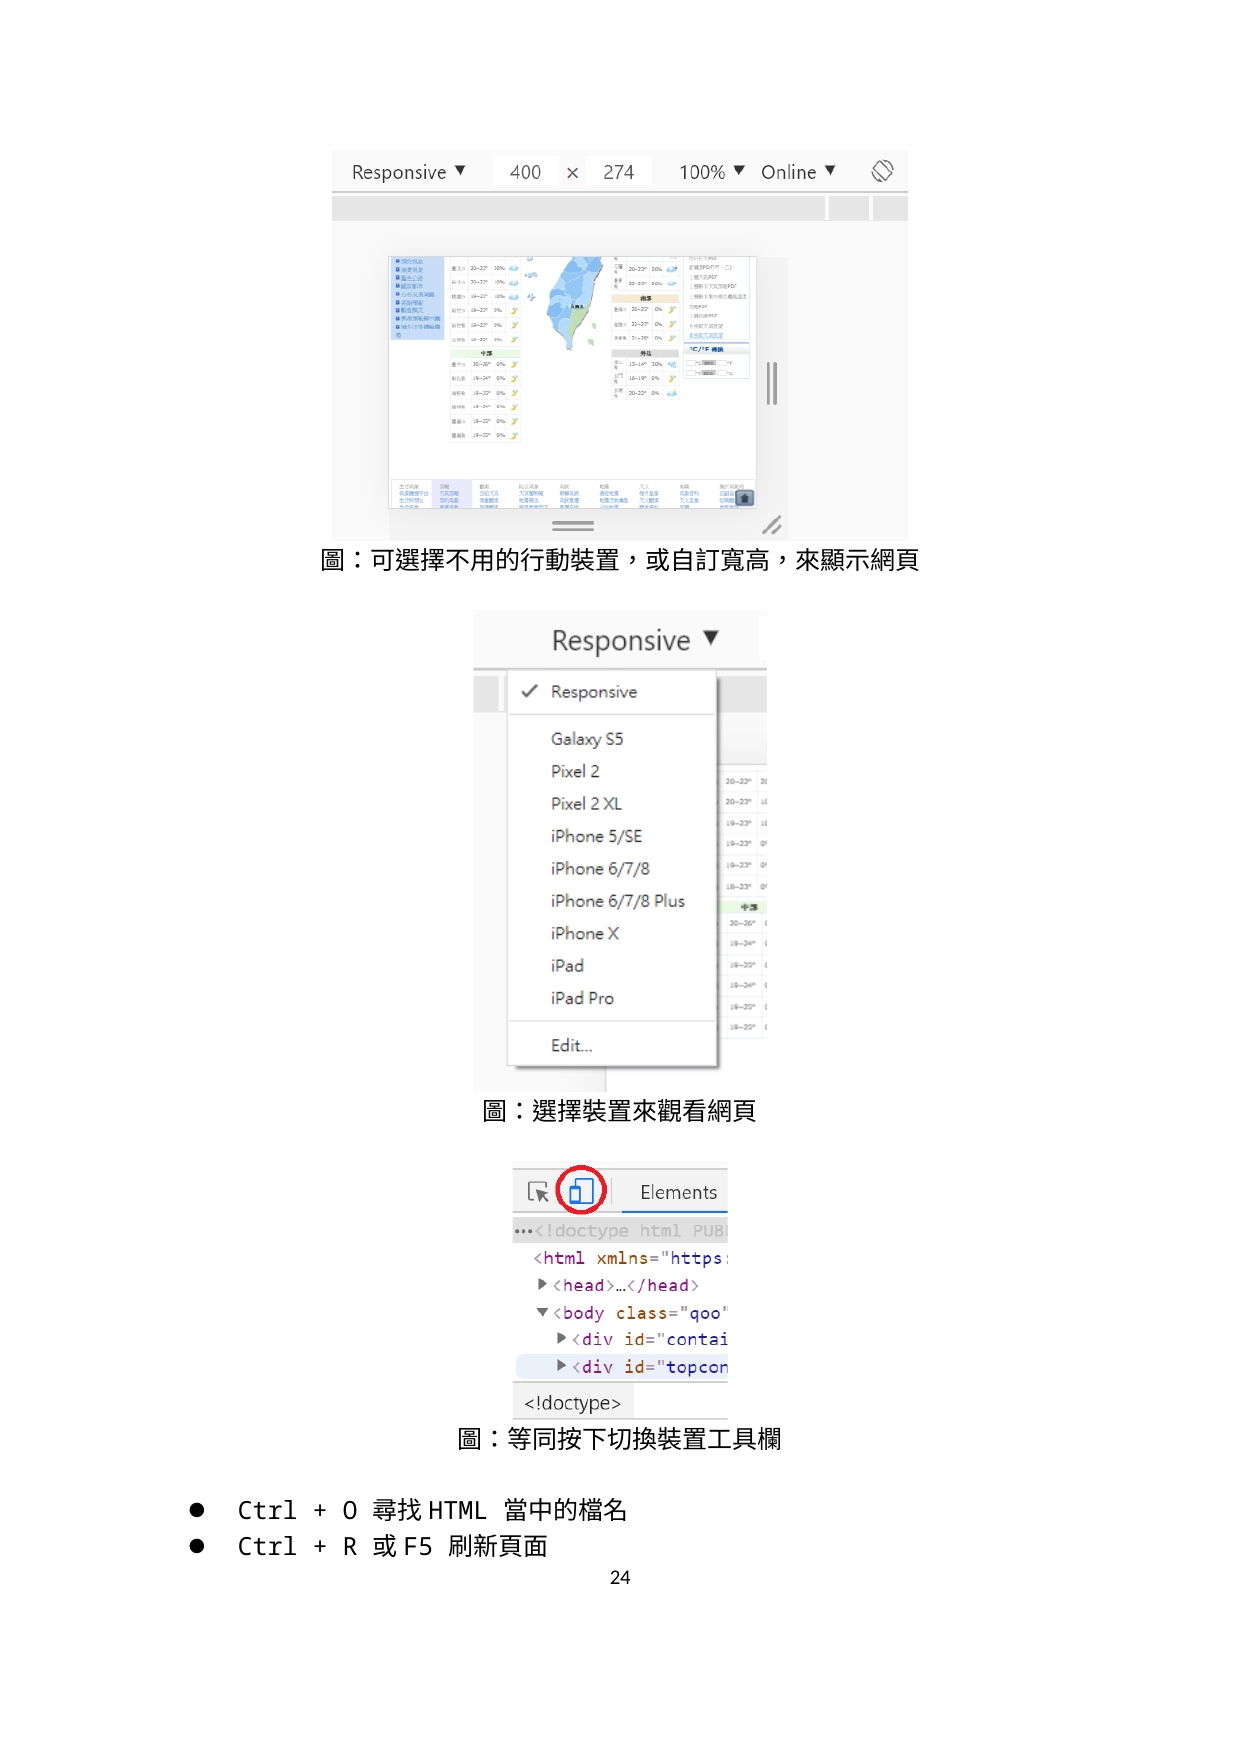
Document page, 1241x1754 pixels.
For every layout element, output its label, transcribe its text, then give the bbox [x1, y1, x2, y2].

list Ctrl + O 尋找 HTML 當中的檔名 [187, 1490, 1053, 1527]
text 圖：等同按下切換裝置工具欄 [187, 1420, 1053, 1456]
text 圖：選擇裝置來觀看網頁 [187, 1091, 1053, 1128]
picture [512, 1161, 728, 1420]
picture [473, 610, 767, 1092]
list Ctrl + R 或 F5 刷新頁面 [187, 1527, 1053, 1563]
text 圖：可選擇不用的行動裝置，或自訂寬高，來顯示網頁 [187, 540, 1053, 577]
picture [332, 150, 909, 541]
